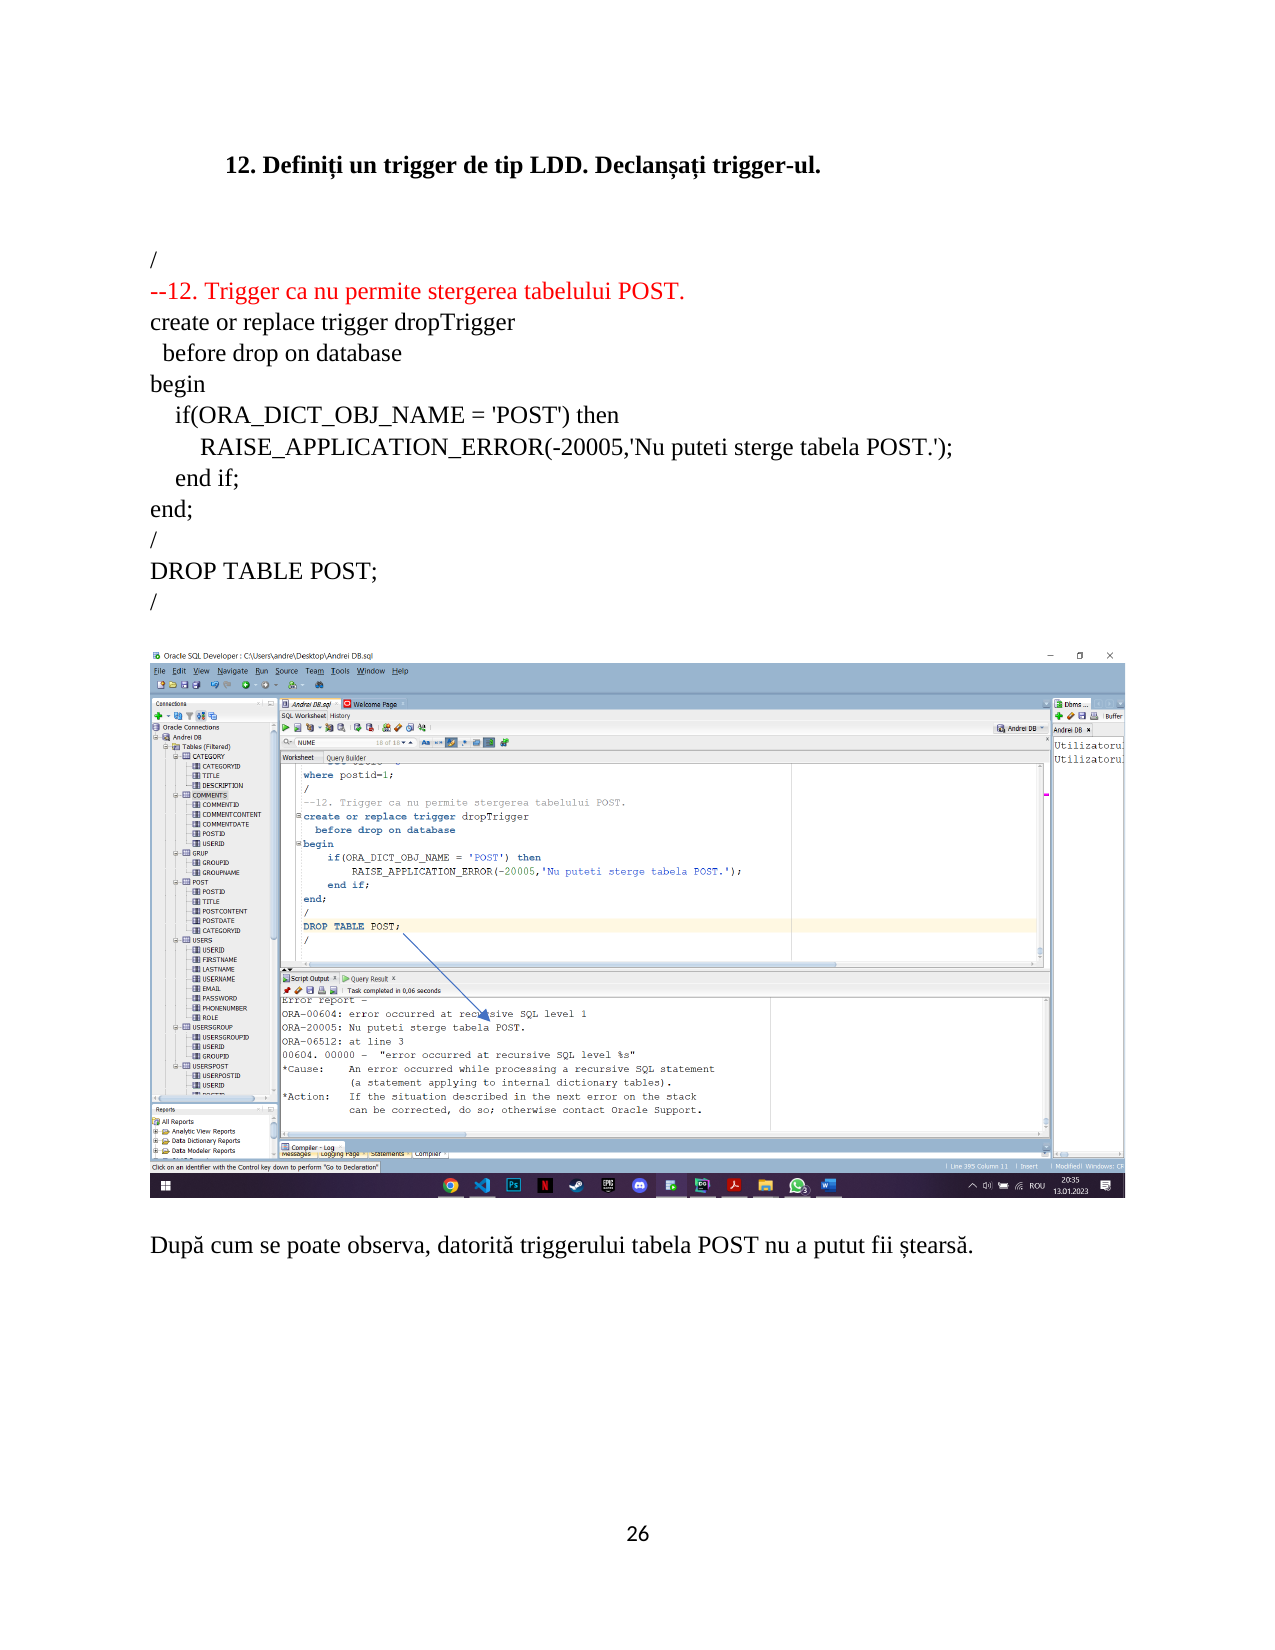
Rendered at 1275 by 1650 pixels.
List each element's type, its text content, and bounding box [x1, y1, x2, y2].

text După cum se poate observa, datorită triggerului tabela POST nu a putut fii ștearsă. [150, 1231, 1125, 1259]
text DROP TABLE POST; [150, 556, 1125, 584]
text 12. Definiți un trigger de tip LDD. Declanșați trigger-ul. [150, 150, 1125, 179]
text / [150, 587, 1125, 616]
text --12. Trigger ca nu permite stergerea tabelului POST. [150, 276, 1125, 305]
picture [150, 648, 1125, 1198]
text end if; [150, 463, 1125, 491]
text end; [150, 494, 1125, 522]
text before drop on database [150, 338, 1125, 367]
text / [150, 245, 1125, 274]
text RAISE_APPLICATION_ERROR(-20005,'Nu puteti sterge tabela POST.'); [150, 432, 1125, 460]
text create or replace trigger dropTrigger [150, 307, 1125, 336]
text if(ORA_DICT_OBJ_NAME = 'POST') then [150, 401, 1125, 429]
text / [150, 525, 1125, 553]
text begin [150, 369, 1125, 398]
